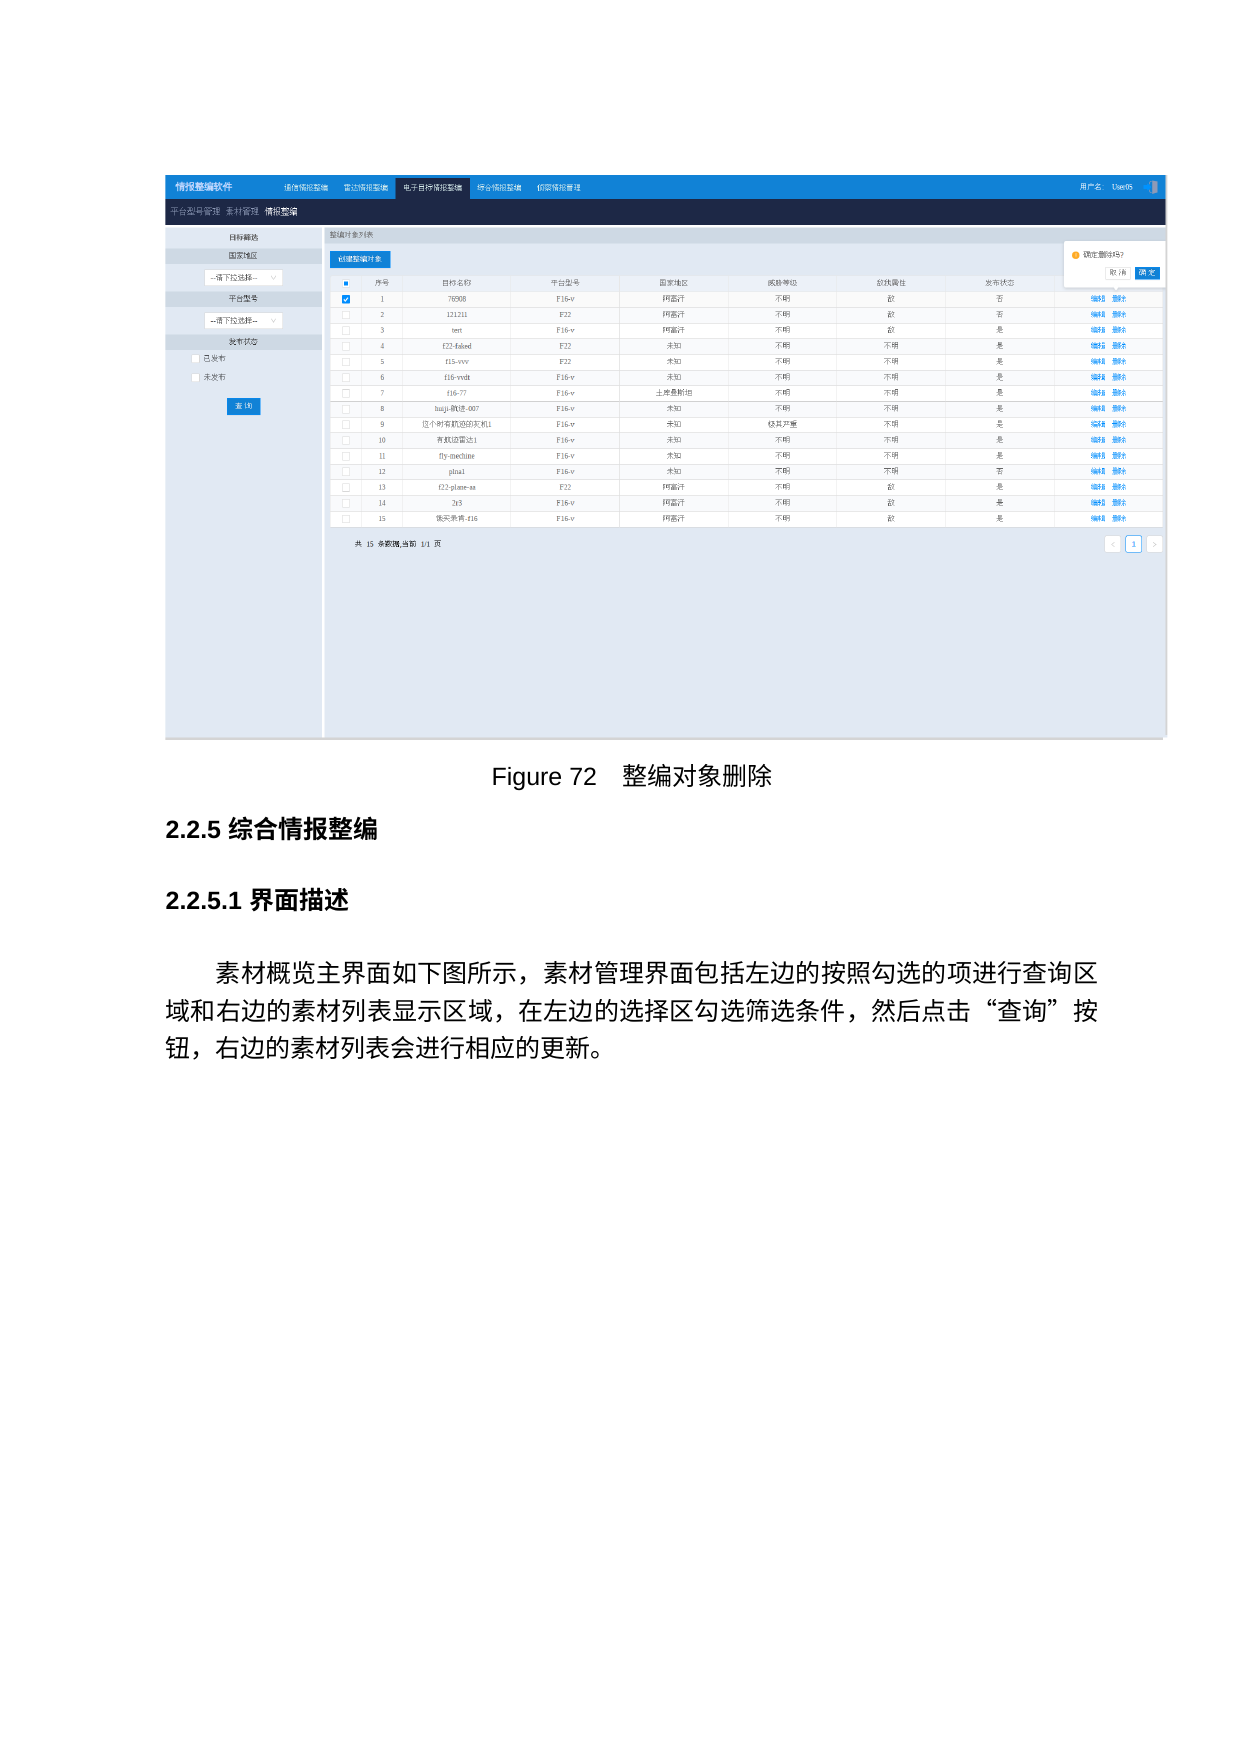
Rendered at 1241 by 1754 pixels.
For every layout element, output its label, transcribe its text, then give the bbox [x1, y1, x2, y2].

picture [165, 175, 1168, 740]
text 综合情报整编 [165, 809, 1098, 846]
text 素材概览主界面如下图所示，素材管理界面包括左边的按照勾选的项进行查询区域和右边的素材列表显示区域，在左边的选择区勾选筛选条件，然后点击“查询”按钮，右边的素材列表会进行相应的更新。 [165, 952, 1098, 1065]
text 界面描述 [165, 881, 1098, 917]
text 整编对象删除 [165, 756, 1098, 792]
